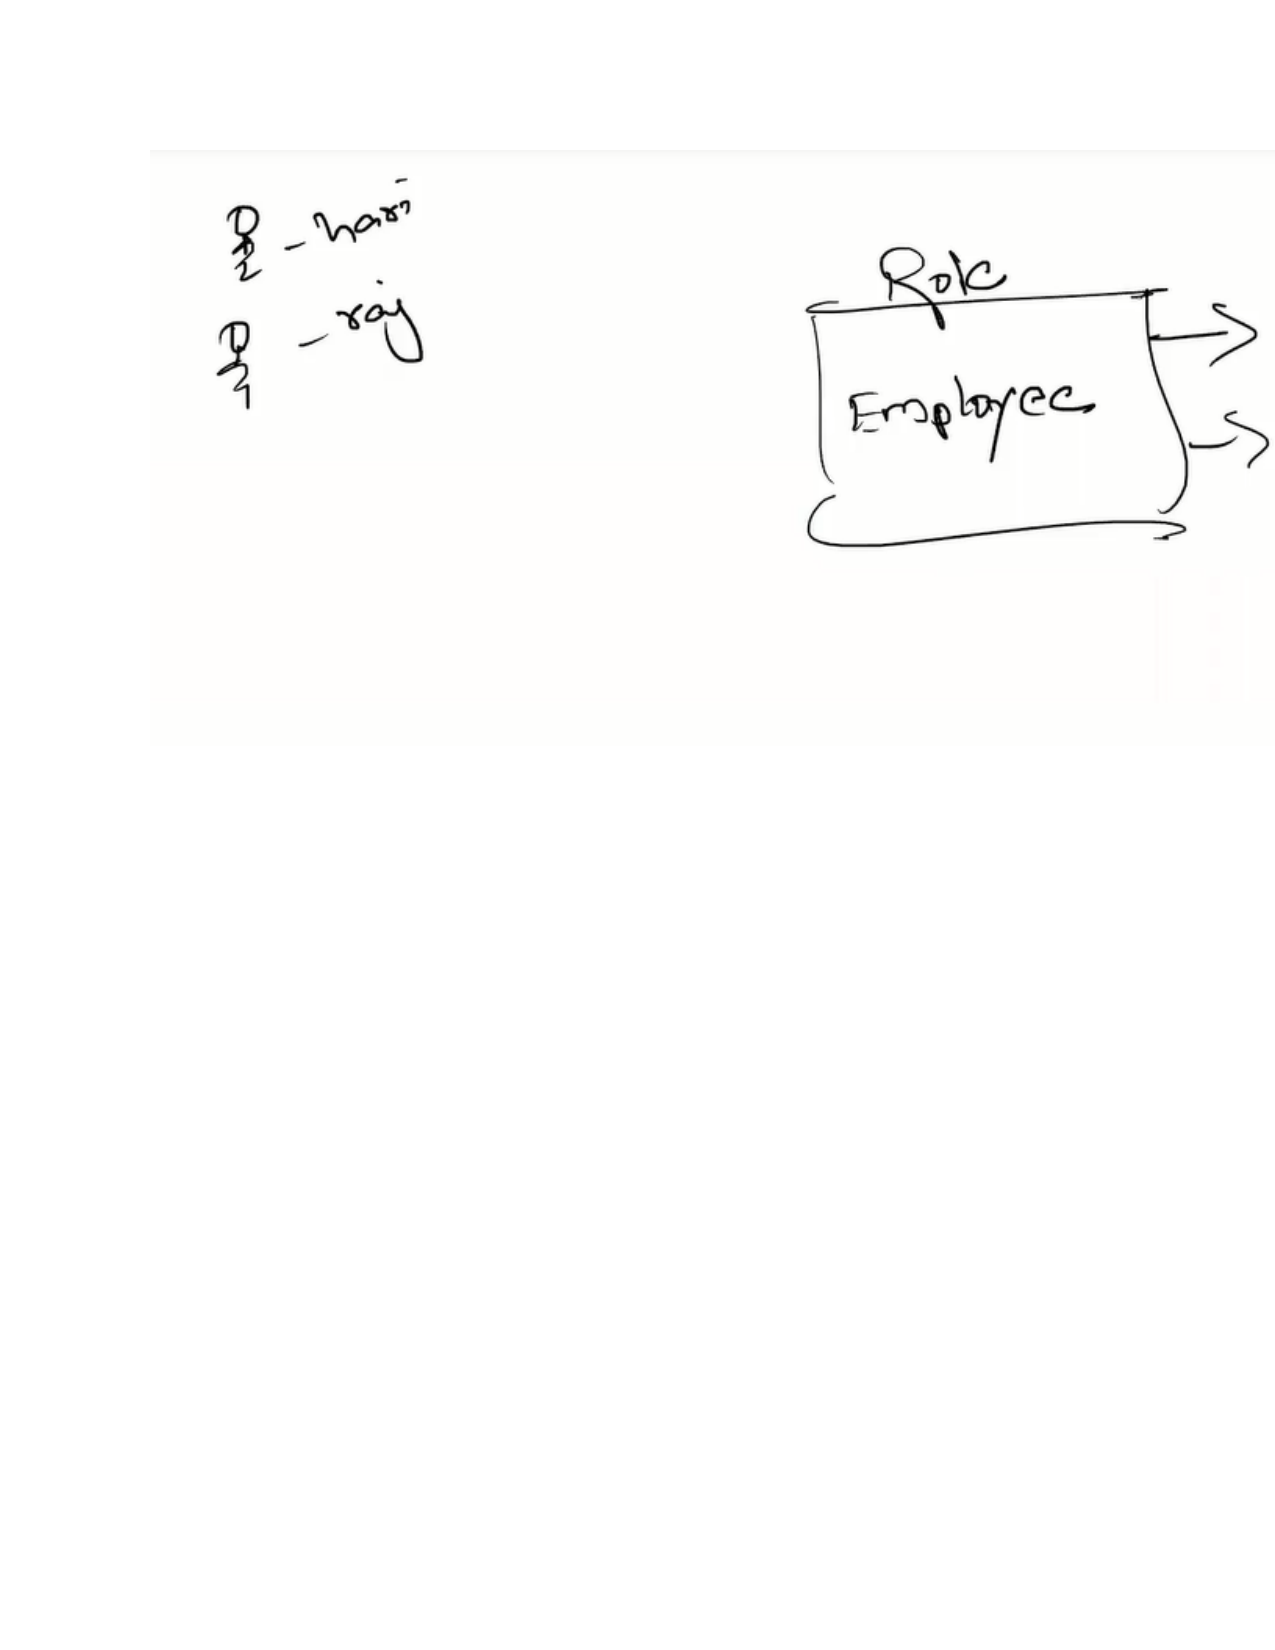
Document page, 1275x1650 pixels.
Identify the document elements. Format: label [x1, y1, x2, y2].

picture [150, 150, 1275, 746]
